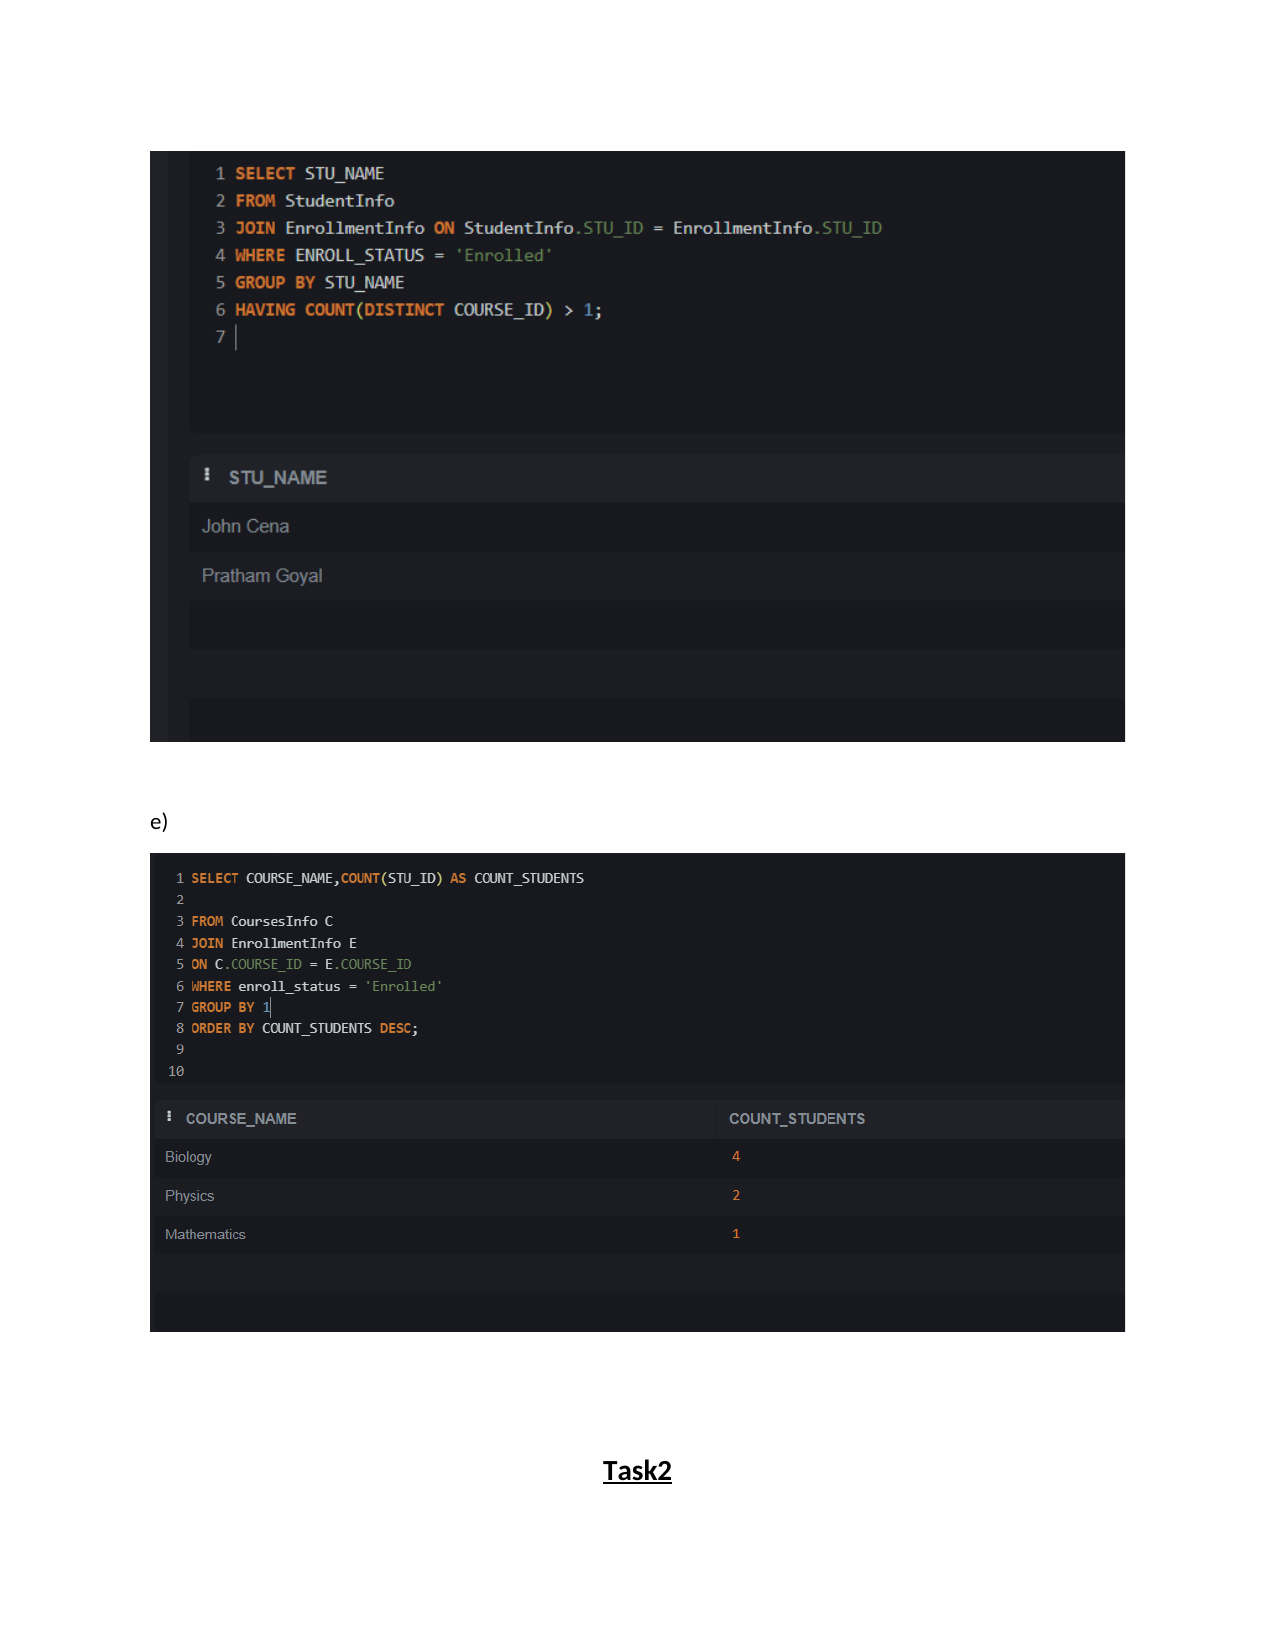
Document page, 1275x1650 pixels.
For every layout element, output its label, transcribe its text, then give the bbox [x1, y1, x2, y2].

picture [150, 853, 1125, 1332]
text Task2 [150, 1452, 1125, 1488]
text e) [150, 807, 1125, 835]
picture [150, 151, 1125, 742]
